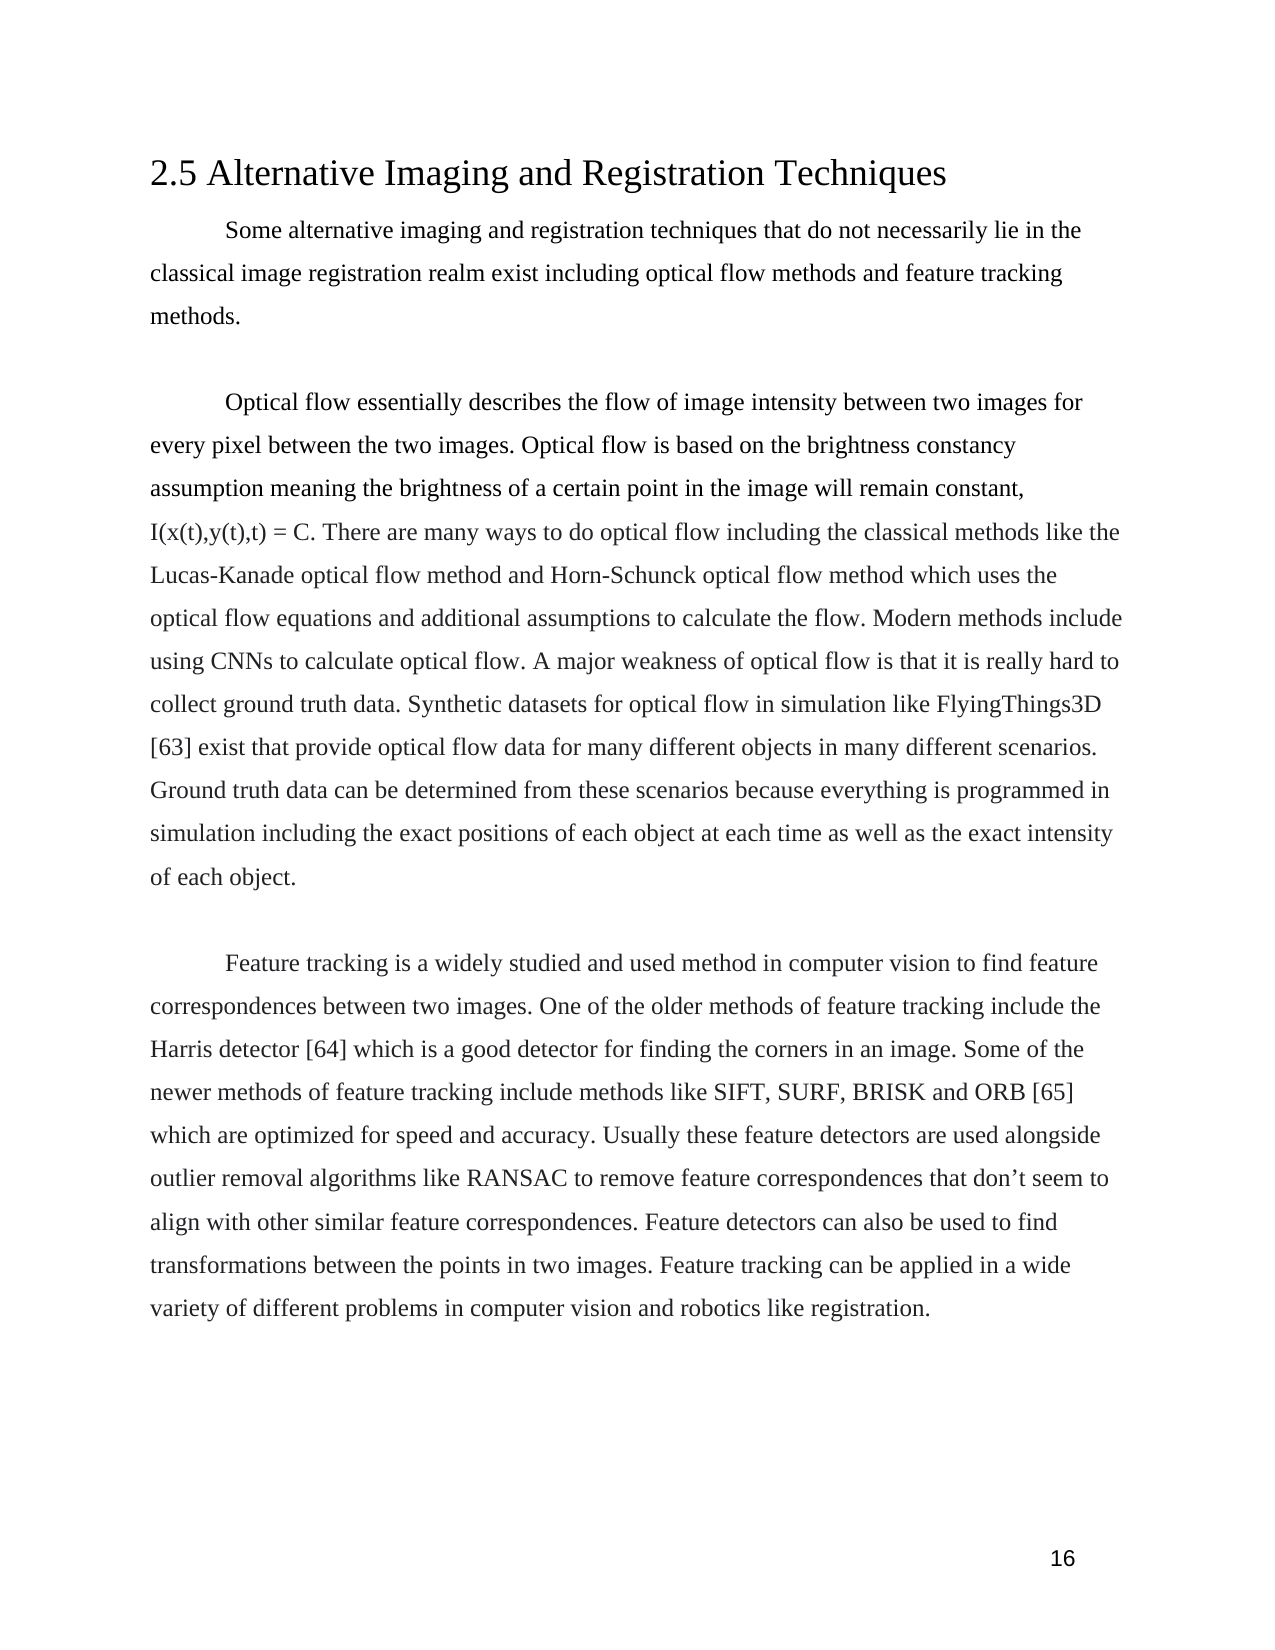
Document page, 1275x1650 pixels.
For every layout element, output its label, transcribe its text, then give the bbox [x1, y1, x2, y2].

text Optical flow essentially describes the flow of image intensity between two images for every pixel between the two images. Optical flow is based on the brightness constancy assumption meaning the brightness of a certain point in the image will remain constant, I(x(t),y(t),t) = C. There are many ways to do optical flow including the classical methods like the Lucas-Kanade optical flow method and Horn-Schunck optical flow method which uses the optical flow equations and additional assumptions to calculate the flow. Modern methods include using CNNs to calculate optical flow. A major weakness of optical flow is that it is really hard to collect ground truth data. Synthetic datasets for optical flow in simulation like FlyingThings3D [63] exist that provide optical flow data for many different objects in many different scenarios. Ground truth data can be determined from these scenarios because everything is programmed in simulation including the exact positions of each object at each time as well as the exact intensity of each object. [150, 387, 1125, 890]
text 2.5 Alternative Imaging and Registration Techniques [150, 150, 1125, 193]
text Some alternative imaging and registration techniques that do not necessarily lie in the classical image registration realm exist including optical flow methods and feature tracking methods. [150, 215, 1125, 330]
text Feature tracking is a widely studied and used method in computer vision to find feature correspondences between two images. One of the older methods of feature tracking include the Harris detector [64] which is a good detector for finding the corners in an image. Some of the newer methods of feature tracking include methods like SIFT, SURF, BRISK and ORB [65] which are optimized for speed and accuracy. Usually these feature detectors are used alongside outlier removal algorithms like RANSAC to remove feature correspondences that don’t seem to align with other similar feature correspondences. Feature detectors can also be used to find transformations between the points in two images. Feature tracking can be applied in a wide variety of different problems in computer vision and robotics like registration. [150, 948, 1125, 1322]
